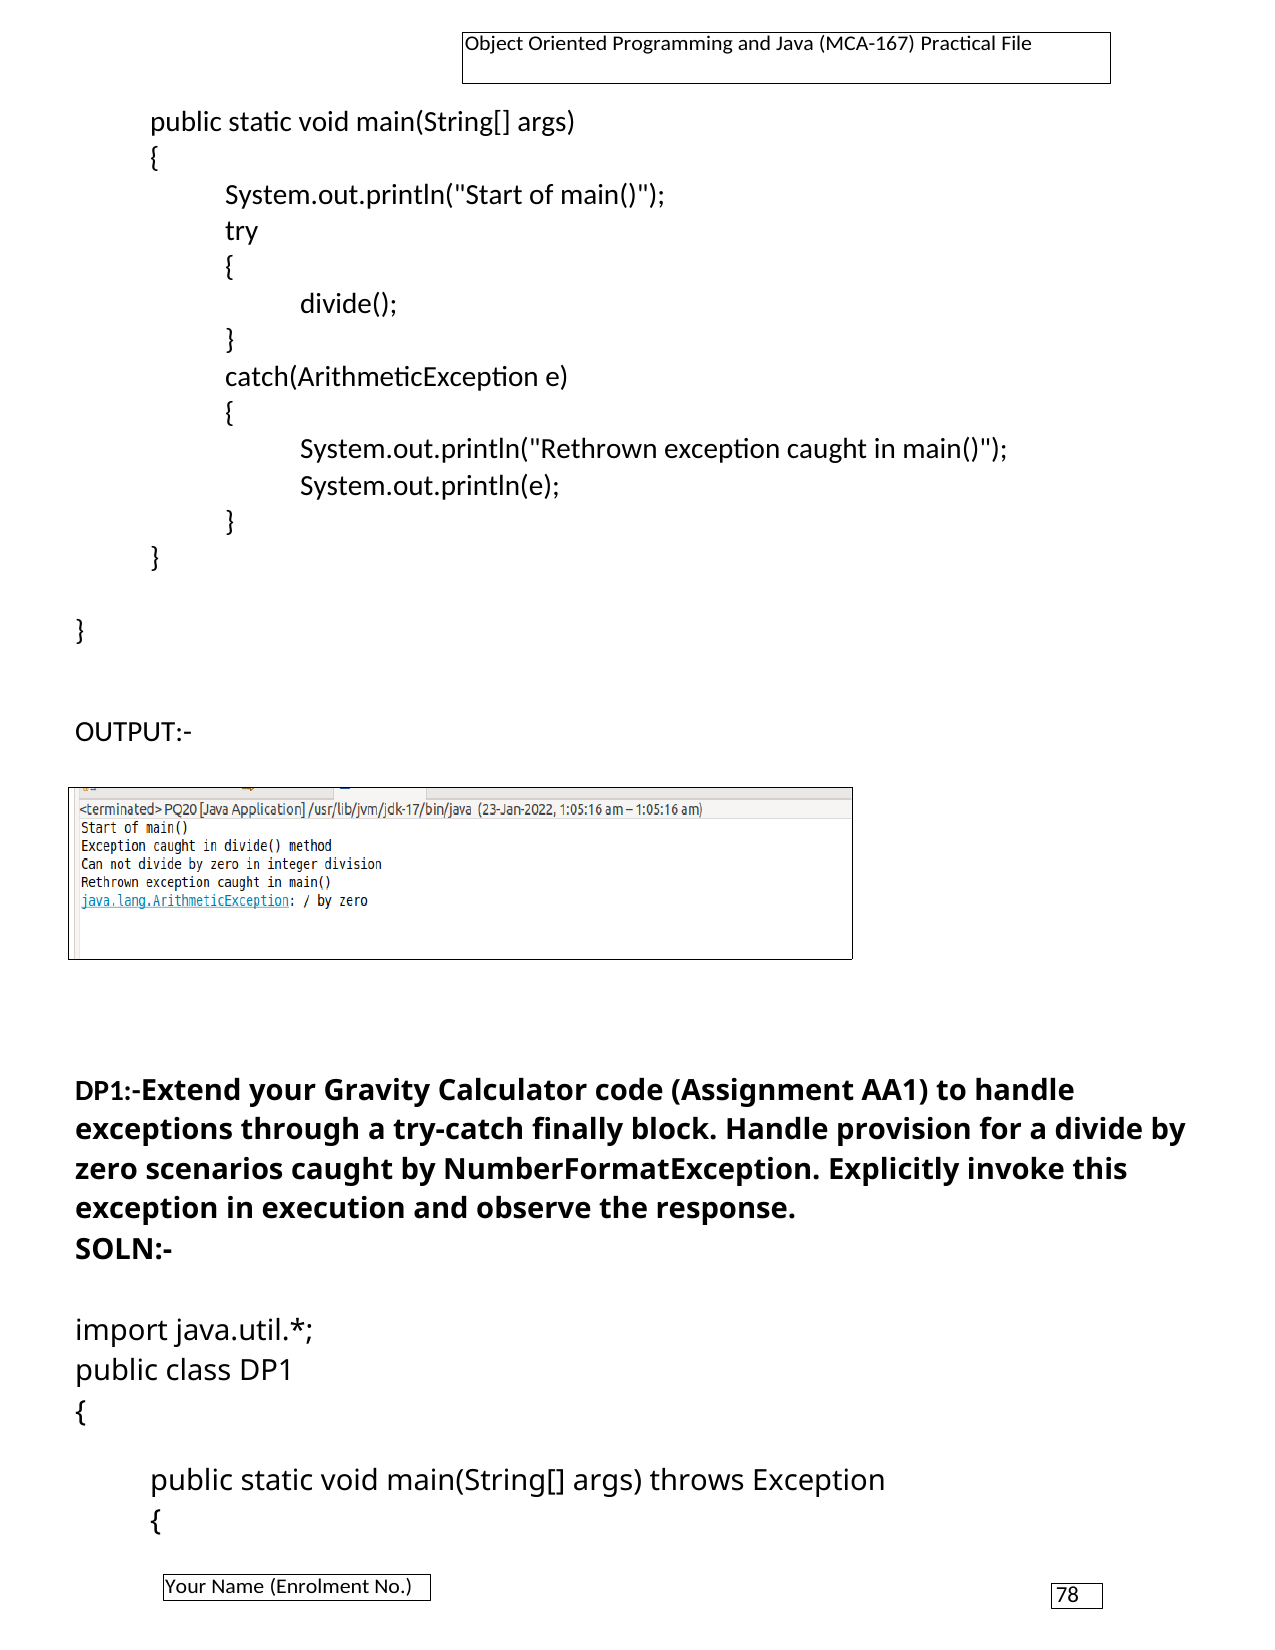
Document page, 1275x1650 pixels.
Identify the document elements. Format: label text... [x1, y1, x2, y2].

text { [75, 248, 1200, 284]
text { [75, 1499, 1200, 1539]
picture [69, 788, 852, 959]
text { [75, 1390, 1200, 1429]
text { [75, 139, 1200, 175]
text public class DP1 [75, 1349, 1200, 1389]
text System.out.println("Rethrown exception caught in main()"); [75, 430, 1200, 466]
text DP1:-Extend your Gravity Calculator code (Assignment AA1) to handle exceptions through a try-catch finally block. Handle provision for a divide by zero scenarios caught by NumberFormatException. Explicitly invoke this exception in execution and observe the response. [75, 1069, 1200, 1227]
text System.out.println("Start of main()"); [75, 176, 1200, 211]
text System.out.println(e); [75, 467, 1200, 502]
text } [75, 321, 1200, 357]
text divide(); [75, 285, 1200, 321]
text { [75, 394, 1200, 429]
text } [75, 539, 1200, 575]
text catch(ArithmeticException e) [75, 358, 1200, 393]
text try [75, 212, 1200, 248]
text SOLN:- [75, 1228, 1200, 1268]
text } [75, 612, 1200, 648]
text } [75, 503, 1200, 539]
text import java.util.*; [75, 1309, 1200, 1349]
text public static void main(String[] args) [75, 103, 1200, 139]
text public static void main(String[] args) throws Exception [75, 1459, 1200, 1499]
text OUTPUT:- [75, 713, 1200, 748]
